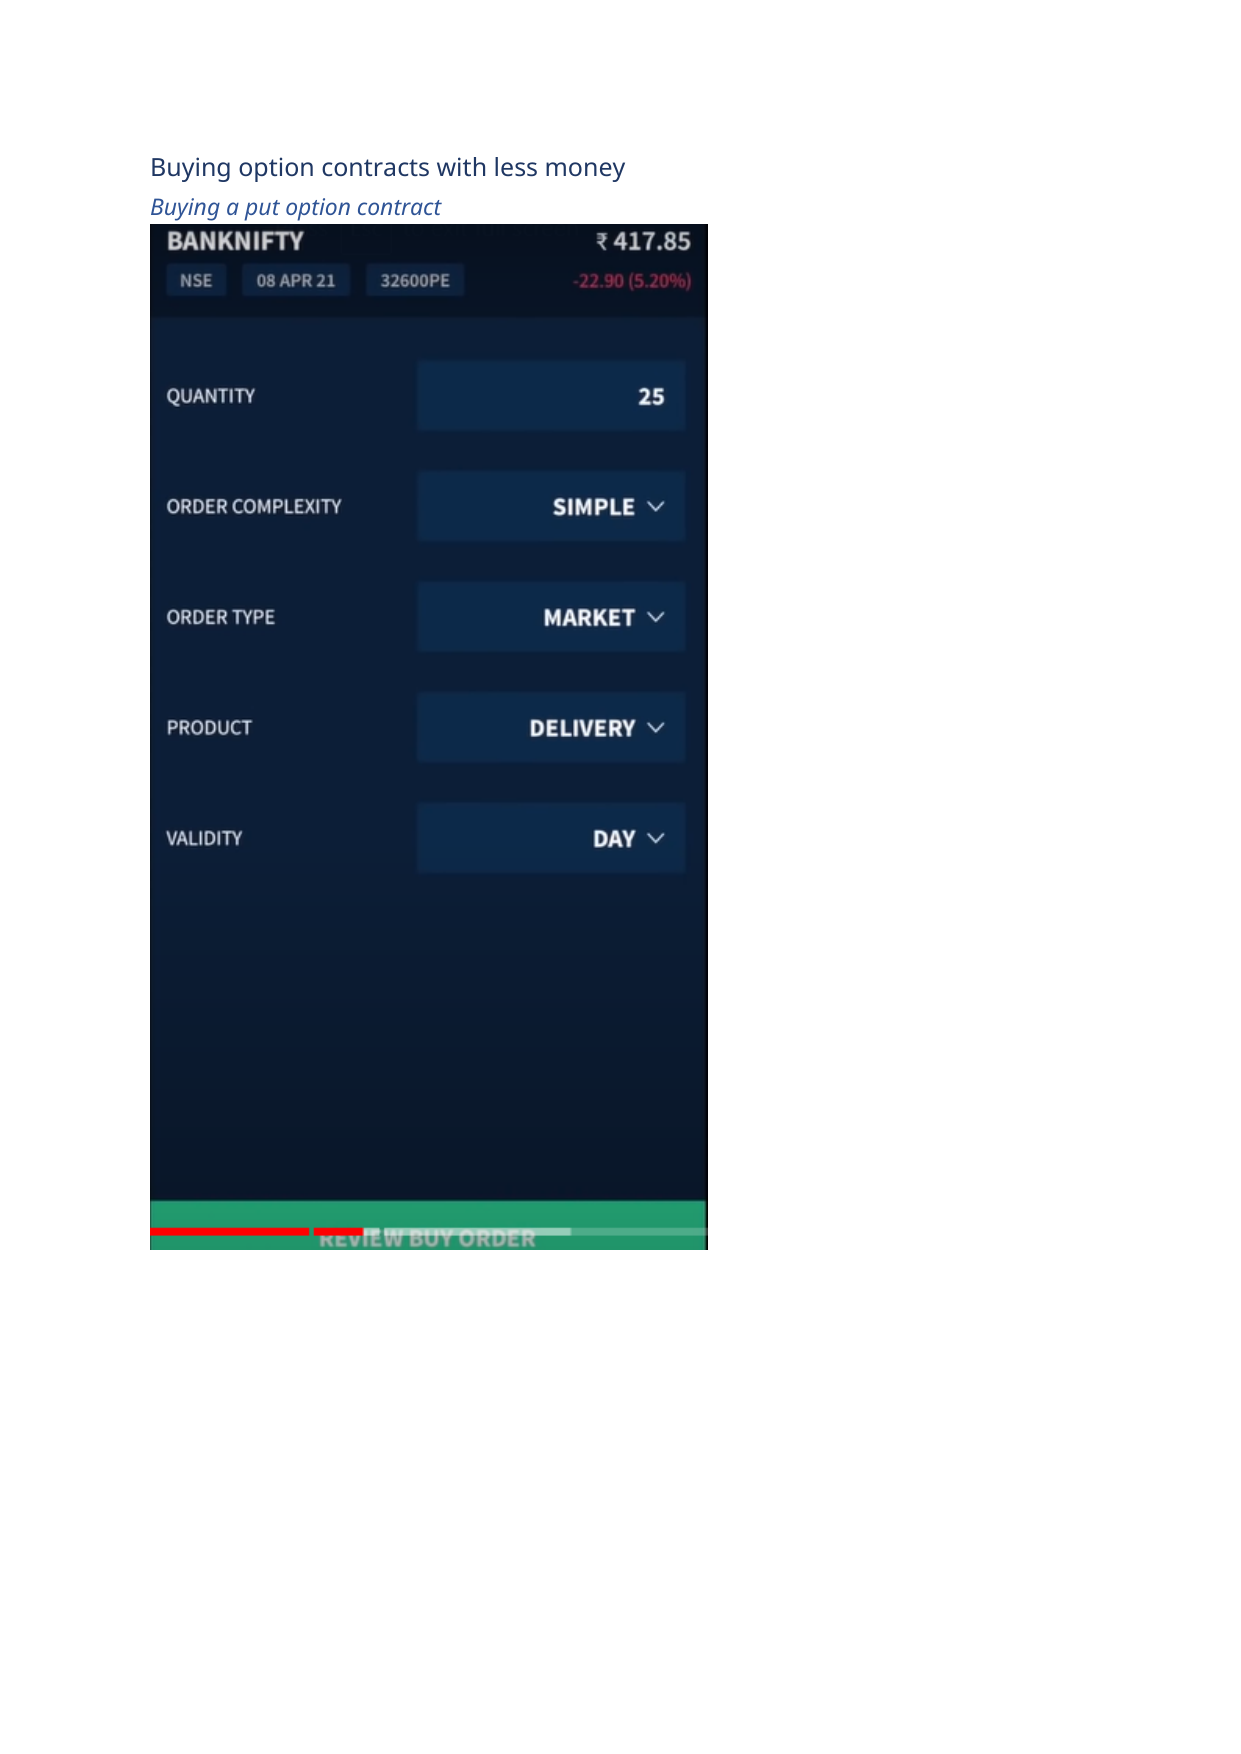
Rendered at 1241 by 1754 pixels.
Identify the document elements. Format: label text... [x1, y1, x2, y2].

picture [150, 224, 708, 1250]
subtitle Buying option contracts with less money [150, 150, 1090, 184]
subtitle Buying a put option contract [150, 191, 1090, 222]
